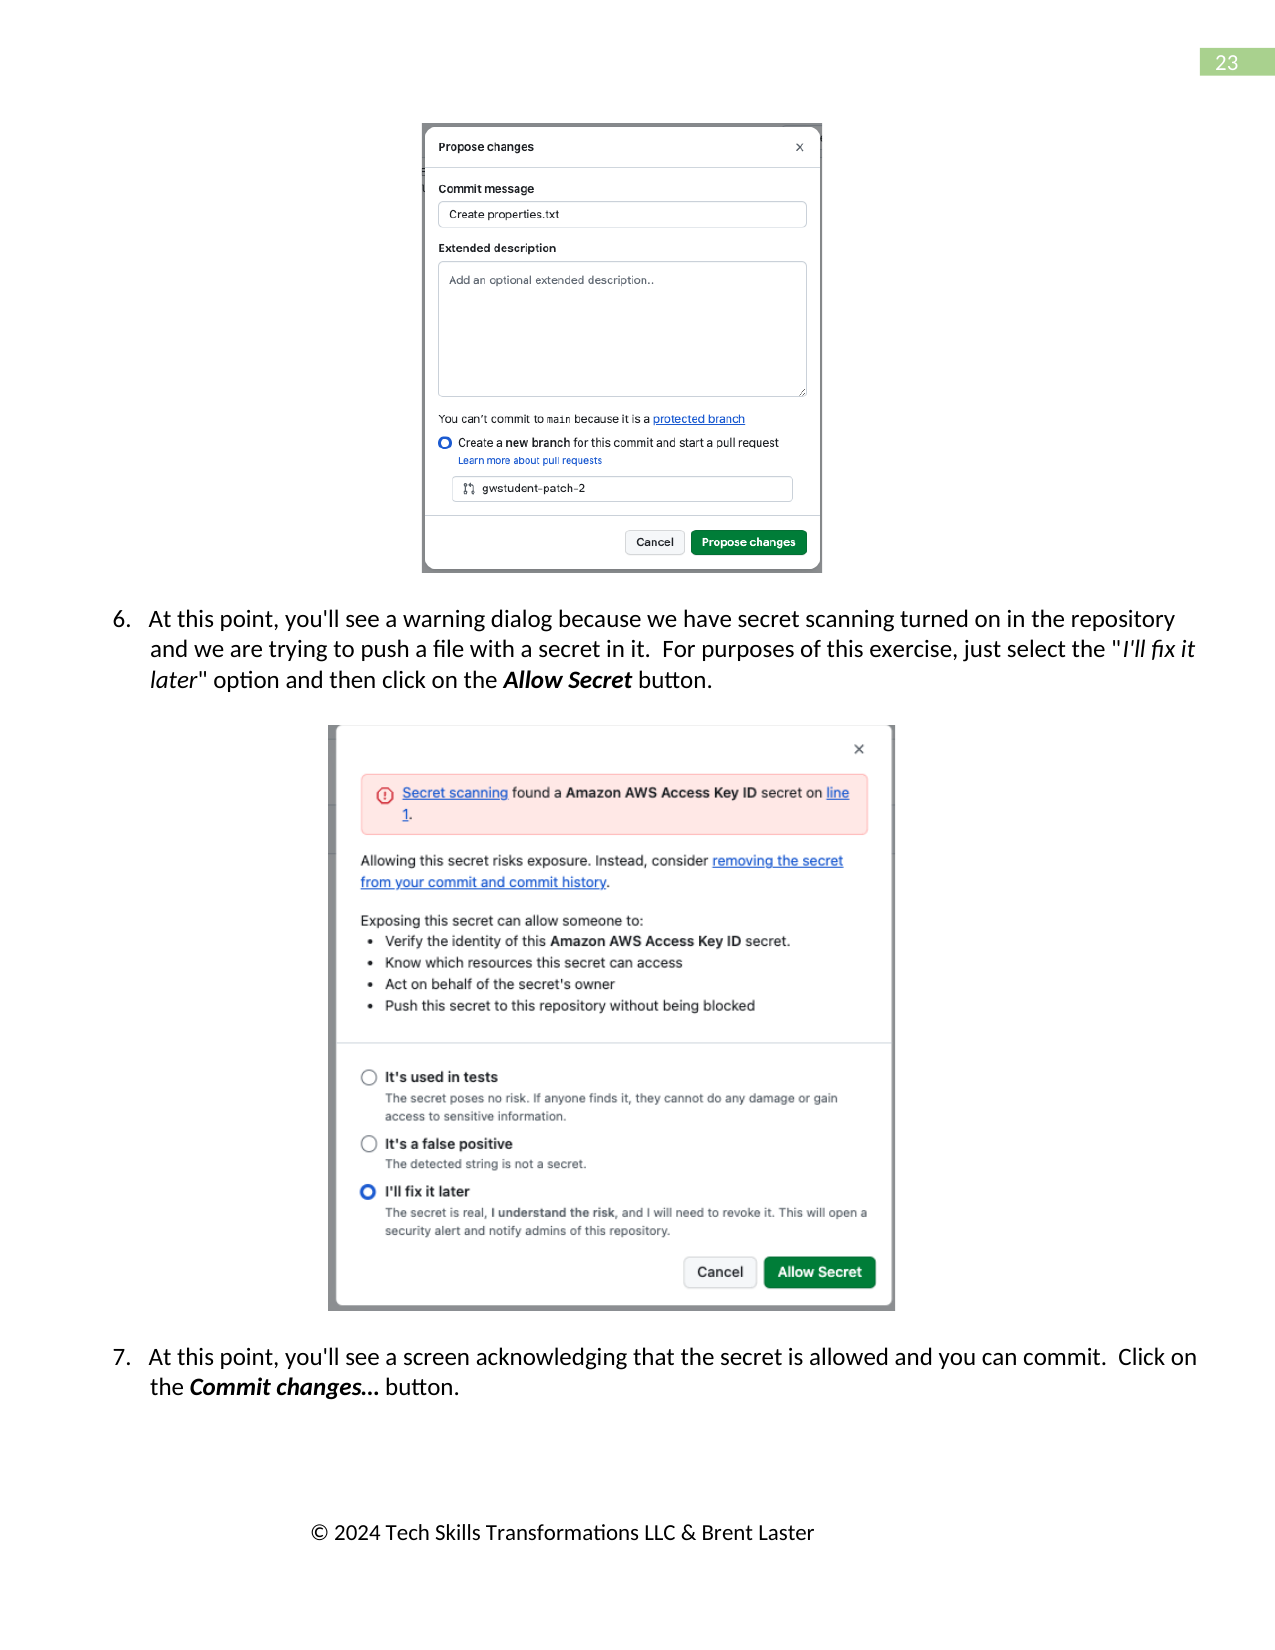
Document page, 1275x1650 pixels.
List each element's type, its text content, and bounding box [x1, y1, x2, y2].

picture [328, 725, 896, 1311]
picture [421, 123, 823, 573]
list 7. At this point, you'll see a screen acknowledging that the secret is allowed and you can commit. Click on the Commit changes… button. [112, 1341, 1200, 1402]
list 6. At this point, you'll see a warning dialog because we have secret scanning turned on in the repository and we are trying to push a file with a secret in it. For purposes of this exercise, just select the "I'll fix it later" option and then click on the Allow Secret button. [112, 603, 1200, 694]
